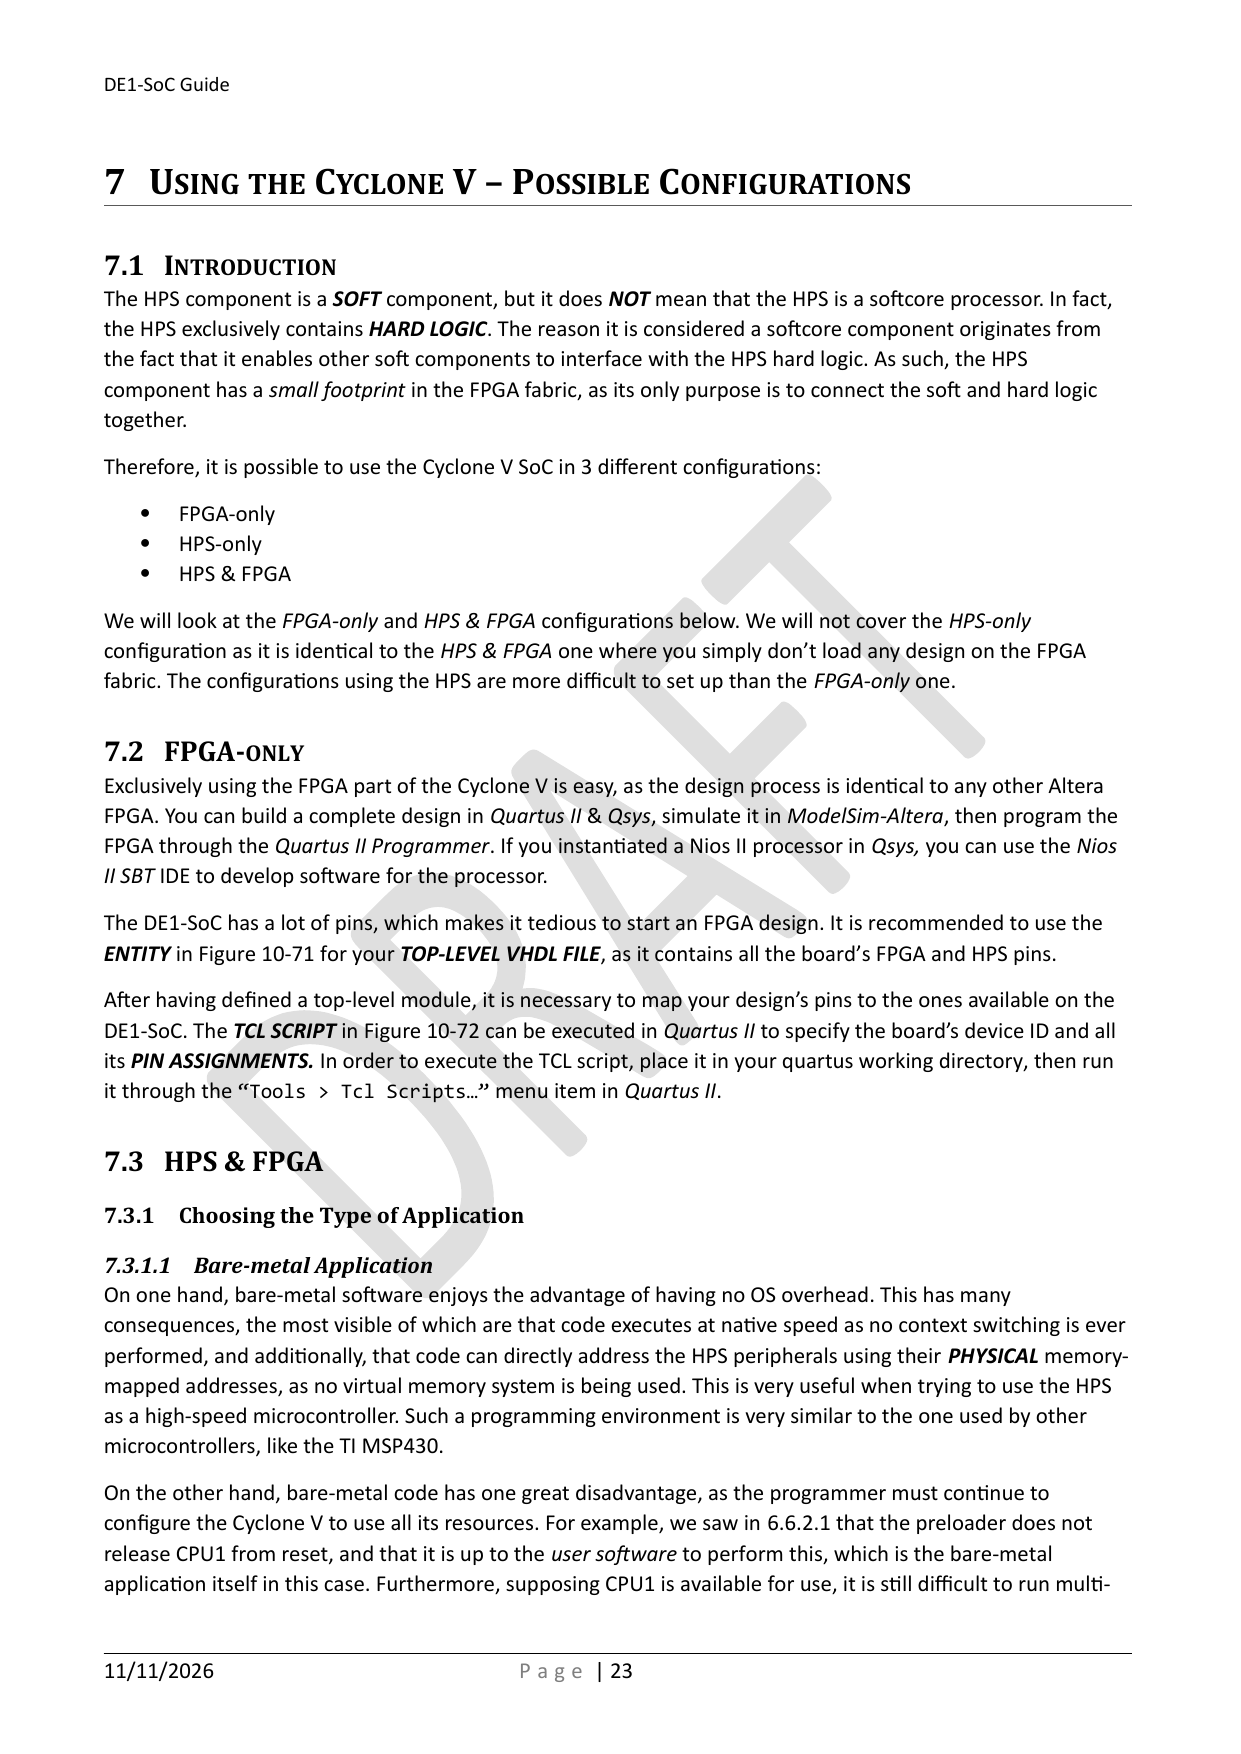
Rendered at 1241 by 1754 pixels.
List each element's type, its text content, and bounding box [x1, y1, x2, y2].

text Therefore, it is possible to use the Cyclone V SoC in 3 different configurations: [103, 452, 1132, 480]
subtitle Introduction [103, 247, 1132, 281]
text On one hand, bare-metal software enjoys the advantage of having no OS overhead. This has many consequences, the most visible of which are that code executes at native speed as no context switching is ever performed, and additionally, that code can directly address the HPS peripherals using their physical memory-mapped addresses, as no virtual memory system is being used. This is very useful when trying to use the HPS as a high-speed microcontroller. Such a programming environment is very similar to the one used by other microcontrollers, like the TI MSP430. [103, 1280, 1132, 1459]
subtitle Using the Cyclone V – Possible Configurations [103, 159, 1132, 206]
subtitle HPS & FPGA [103, 1144, 1132, 1178]
text We will look at the FPGA-only and HPS & FPGA configurations below. We will not cover the HPS-only configuration as it is identical to the HPS & FPGA one where you simply don’t load any design on the FPGA fabric. The configurations using the HPS are more difficult to set up than the FPGA-only one. [103, 606, 1132, 694]
subtitle Choosing the Type of Application [103, 1202, 1132, 1228]
subtitle Bare-metal Application [103, 1251, 1132, 1278]
text Exclusively using the FPGA part of the Cyclone V is easy, as the design process is identical to any other Altera FPGA. You can build a complete design in Quartus II & Qsys, simulate it in ModelSim-Altera, then program the FPGA through the Quartus II Programmer. If you instantiated a Nios II processor in Qsys, you can use the Nios II SBT IDE to develop software for the processor. [103, 771, 1132, 889]
subtitle FPGA-only [103, 734, 1132, 768]
text The HPS component is a soft component, but it does not mean that the HPS is a softcore processor. In fact, the HPS exclusively contains hard logic. The reason it is considered a softcore component originates from the fact that it enables other soft components to interface with the HPS hard logic. As such, the HPS component has a small footprint in the FPGA fabric, as its only purpose is to connect the soft and hard logic together. [103, 284, 1132, 433]
list HPS-only [141, 529, 1132, 557]
list FPGA-only [141, 499, 1132, 527]
list HPS & FPGA [141, 559, 1132, 587]
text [103, 1478, 1132, 1597]
